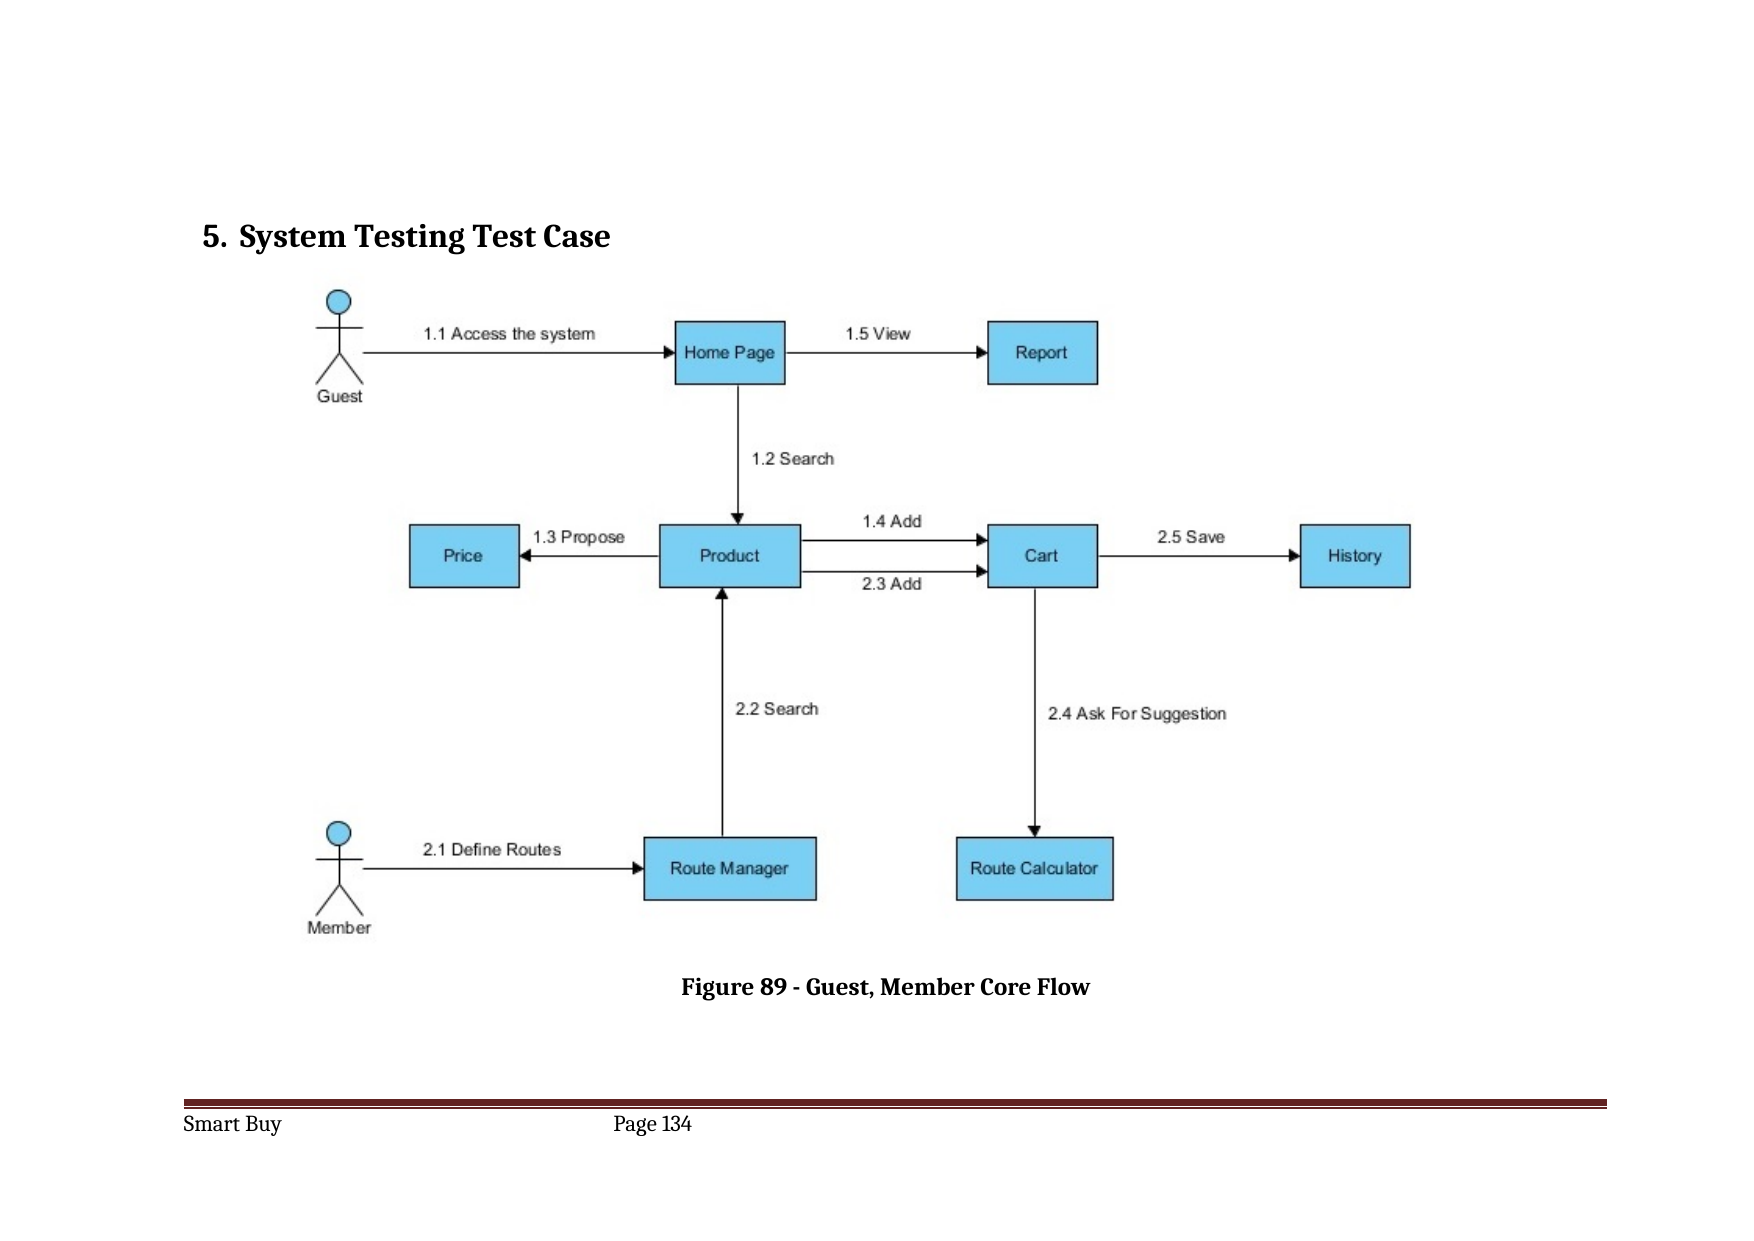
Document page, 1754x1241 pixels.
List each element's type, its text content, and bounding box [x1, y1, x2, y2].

picture [289, 268, 1483, 948]
subtitle System Testing Test Case [202, 217, 1607, 256]
text Figure 89 - Guest, Member Core Flow [165, 973, 1607, 1002]
